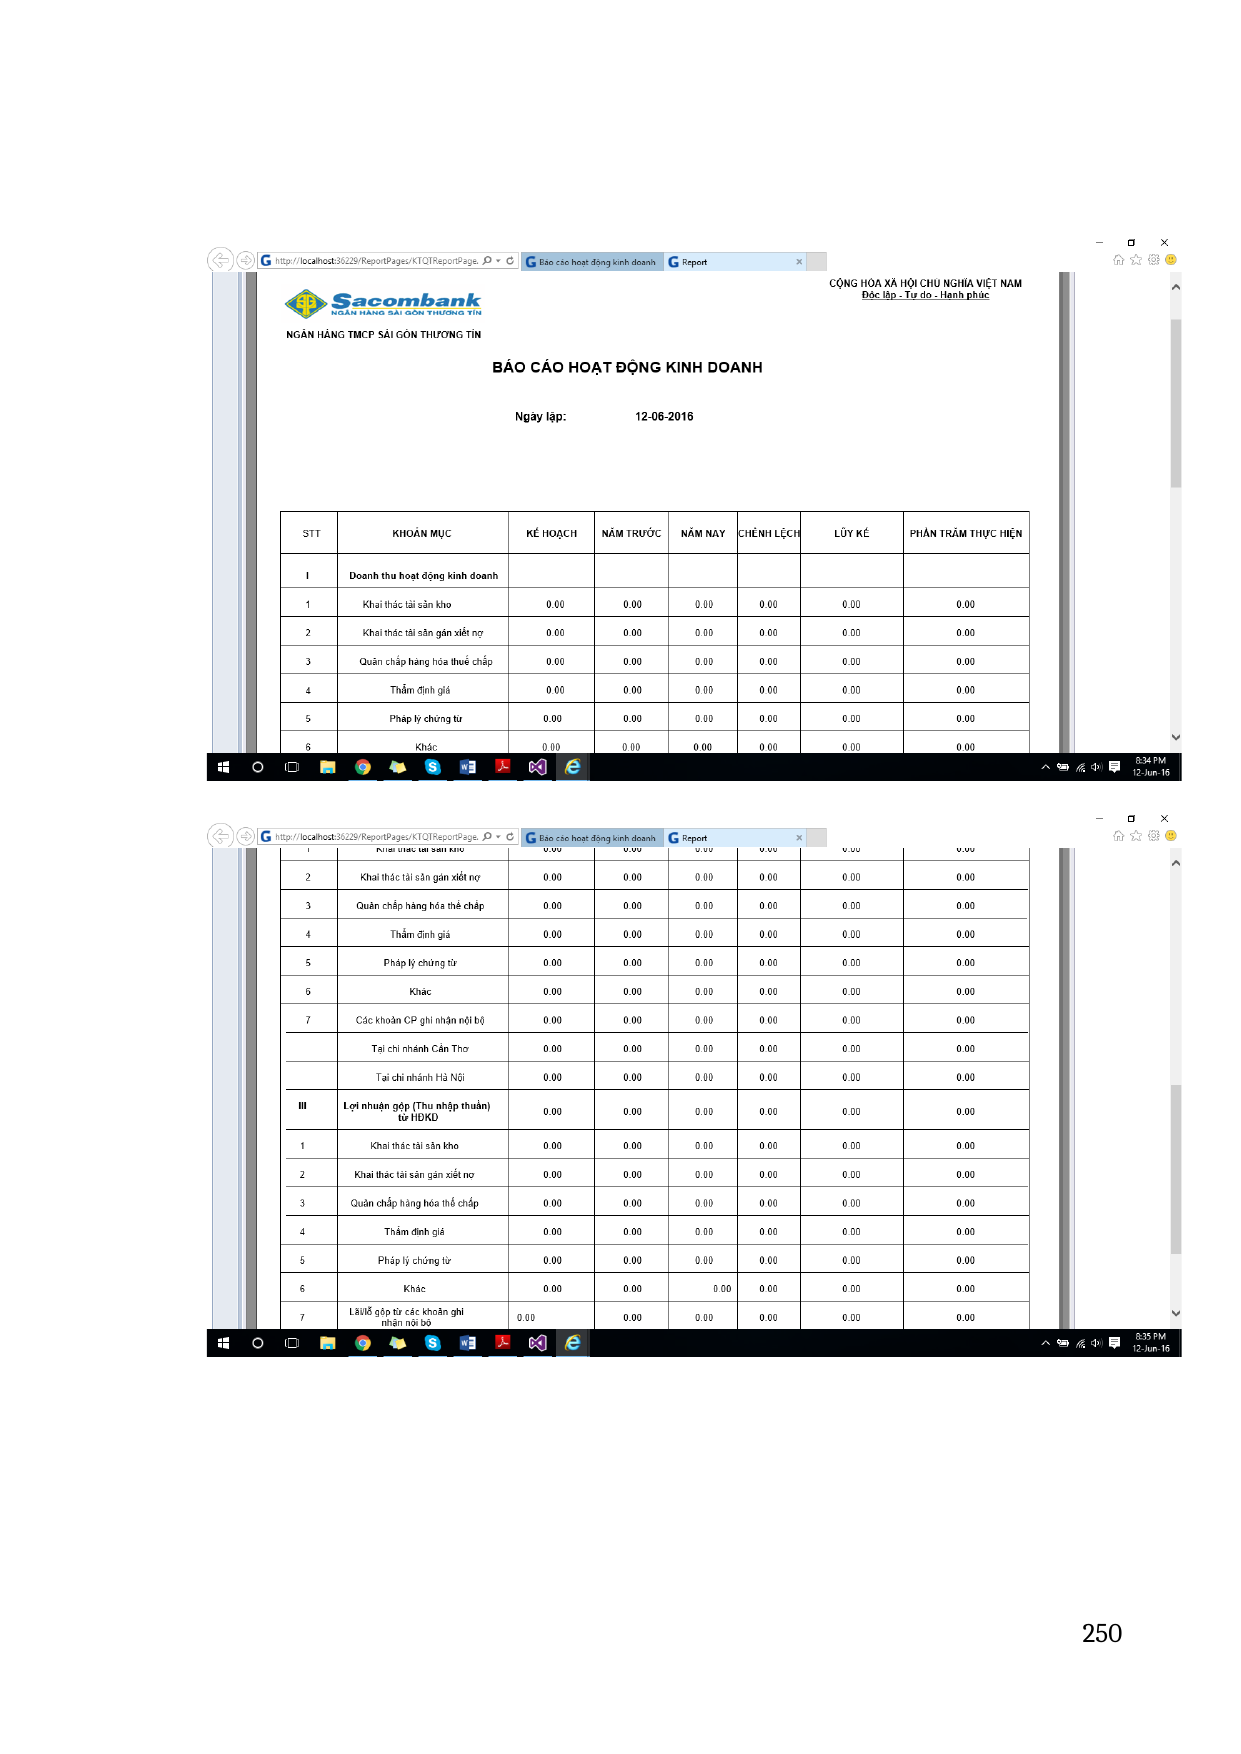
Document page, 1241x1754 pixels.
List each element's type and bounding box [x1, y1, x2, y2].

picture [206, 808, 1182, 1357]
picture [206, 232, 1182, 781]
